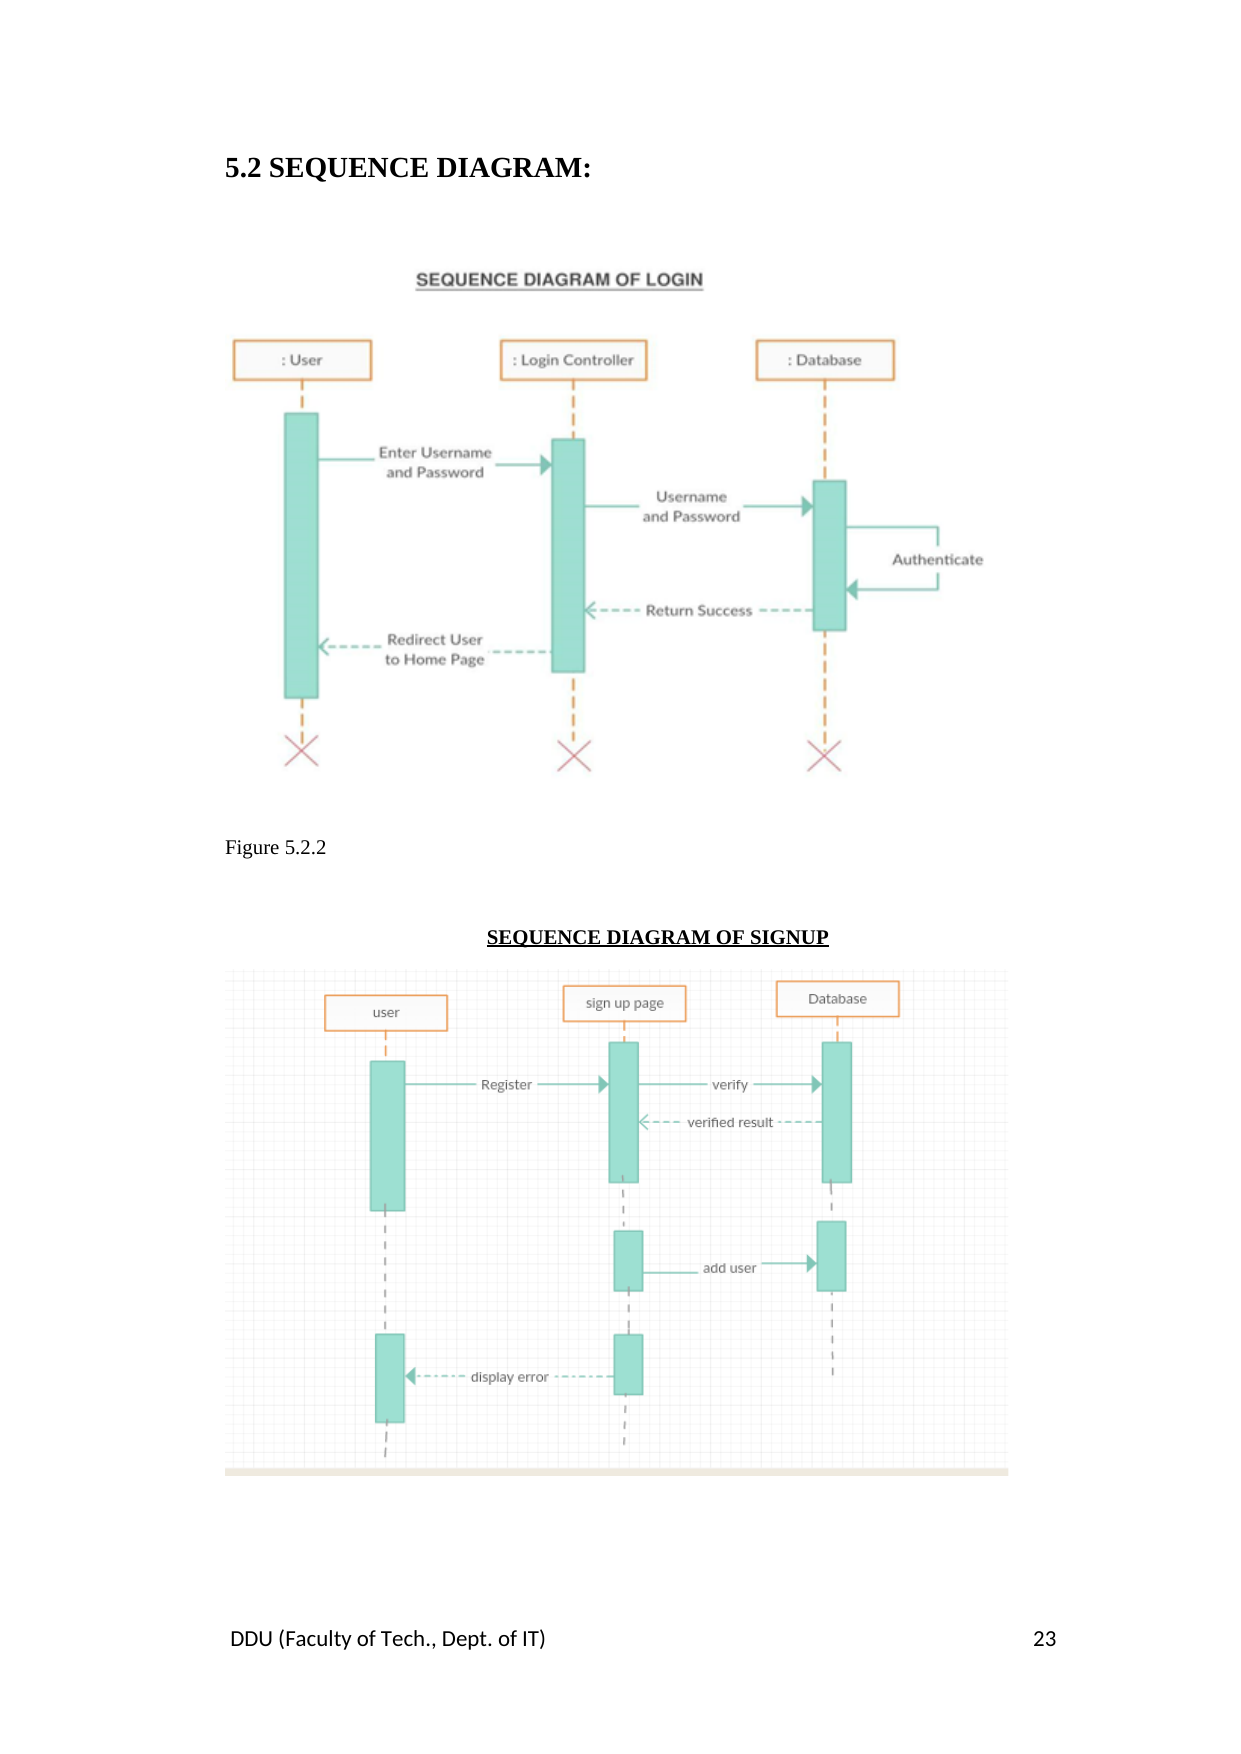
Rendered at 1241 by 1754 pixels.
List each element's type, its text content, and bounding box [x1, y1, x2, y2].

text 5.2 SEQUENCE DIAGRAM: [225, 150, 1090, 183]
picture [225, 258, 1111, 835]
text Figure 5.2.2 [225, 835, 1090, 859]
text SEQUENCE DIAGRAM OF SIGNUP [225, 925, 1090, 949]
picture [225, 969, 1009, 1476]
